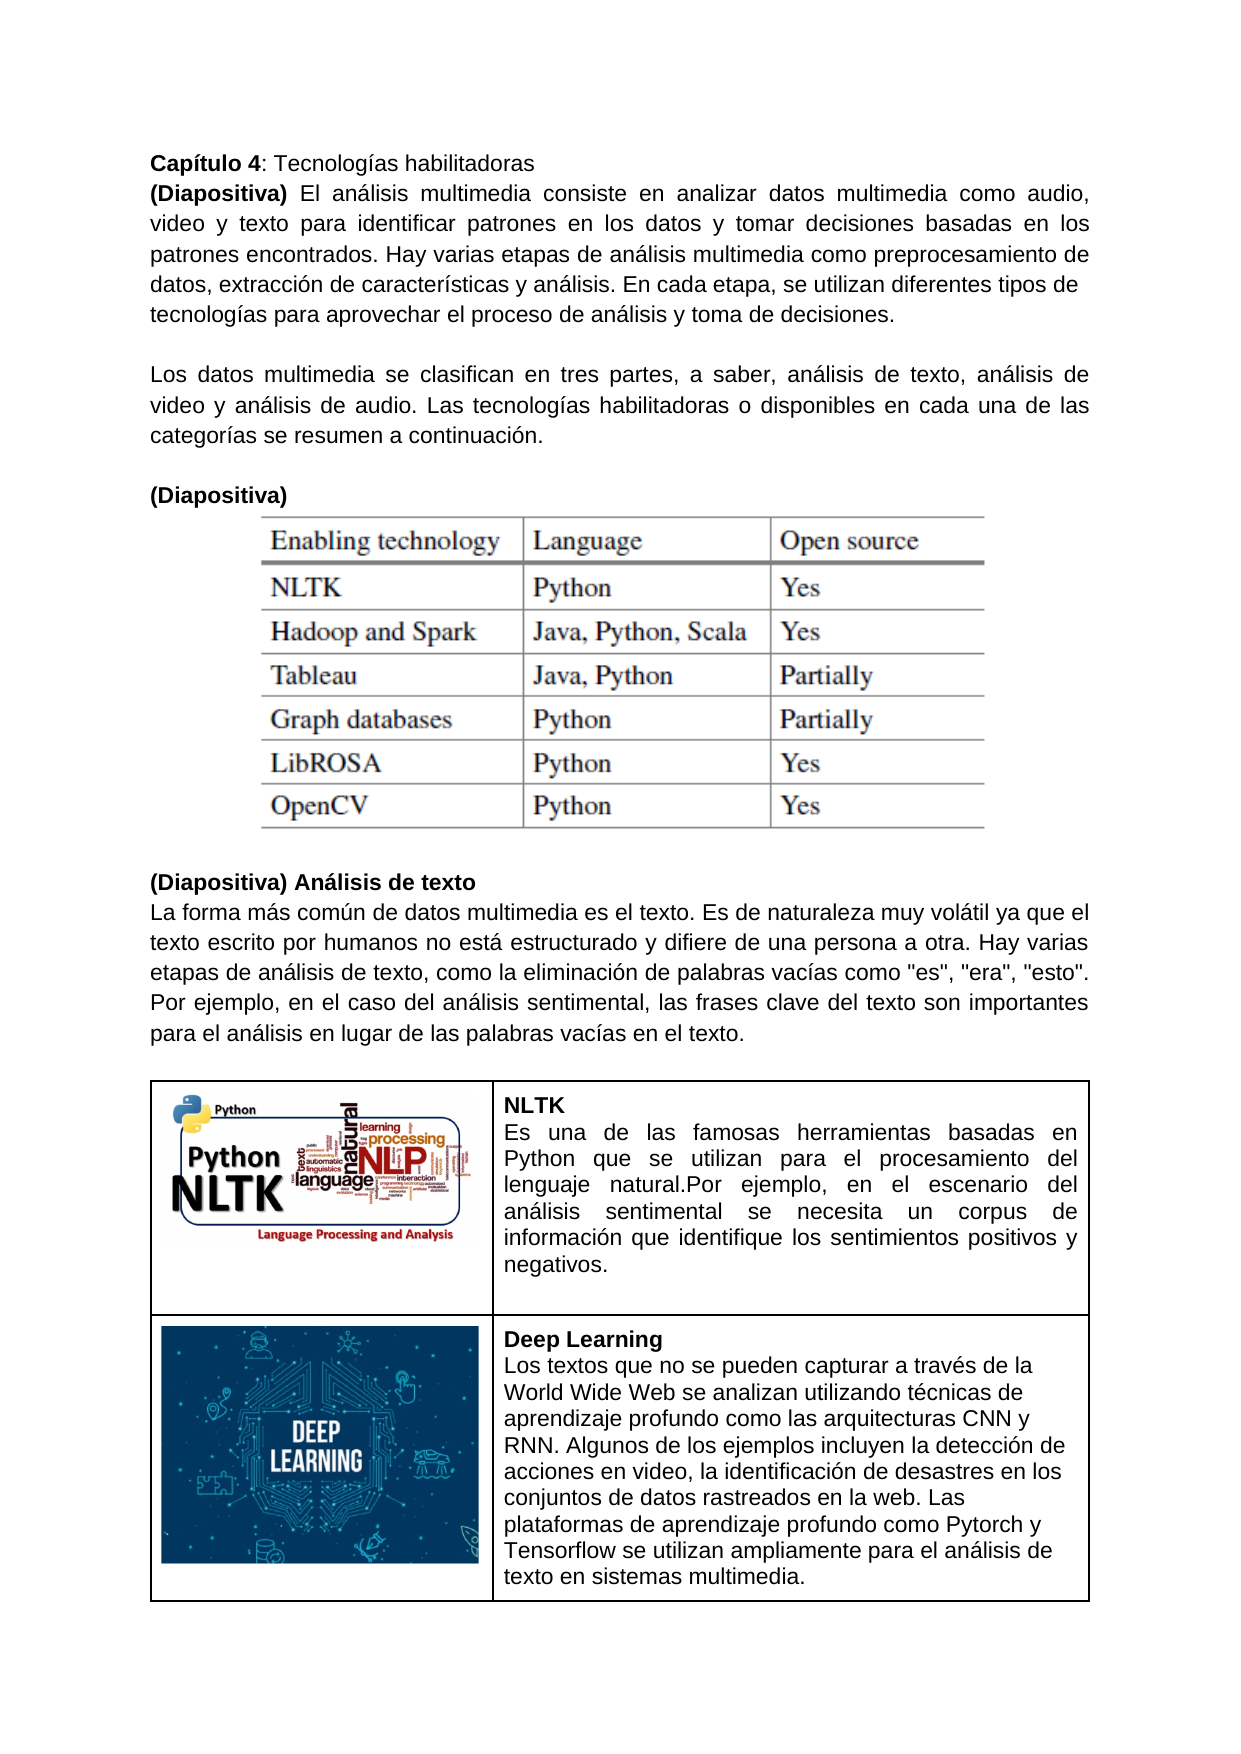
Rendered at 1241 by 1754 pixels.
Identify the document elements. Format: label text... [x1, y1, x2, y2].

table_header NLTK Es una de las famosas herramientas basadas en Python que se utilizan para el procesamiento del lenguaje natural.Por ejemplo, en el escenario del análisis sentimental se necesita un corpus de información que identifique los sentimientos positivos y negativos. [494, 1082, 1088, 1314]
text Capítulo 4: Tecnologías habilitadoras [150, 150, 1090, 176]
text (Diapositiva) Análisis de texto [150, 868, 1090, 895]
picture [249, 512, 991, 835]
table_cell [494, 1316, 1088, 1600]
picture [161, 1326, 479, 1564]
text tecnologías para aprovechar el proceso de análisis y toma de decisiones. [150, 301, 1090, 327]
text La forma más común de datos multimedia es el texto. Es de naturaleza muy volátil ya que el texto escrito por humanos no está estructurado y difiere de una persona a otra. Hay varias etapas de análisis de texto, como la eliminación de palabras vacías como "es", "era", "esto". Por ejemplo, en el caso del análisis sentimental, las frases clave del texto son importantes para el análisis en lugar de las palabras vacías en el texto. [150, 899, 1090, 1046]
text (Diapositiva) El análisis multimedia consiste en analizar datos multimedia como audio, video y texto para identificar patrones en los datos y tomar decisiones basadas en los patrones encontrados. Hay varias etapas de análisis multimedia como preprocesamiento de datos, extracción de características y análisis. En cada etapa, se utilizan diferentes tipos de [150, 180, 1090, 297]
picture [161, 1092, 474, 1247]
table_header [152, 1082, 492, 1314]
text (Diapositiva) [150, 482, 1090, 509]
text Los datos multimedia se clasifican en tres partes, a saber, análisis de texto, análisis de video y análisis de audio. Las tecnologías habilitadoras o disponibles en cada una de las categorías se resumen a continuación. [150, 361, 1090, 448]
table_cell [152, 1316, 492, 1600]
picture [259, 1547, 273, 1557]
